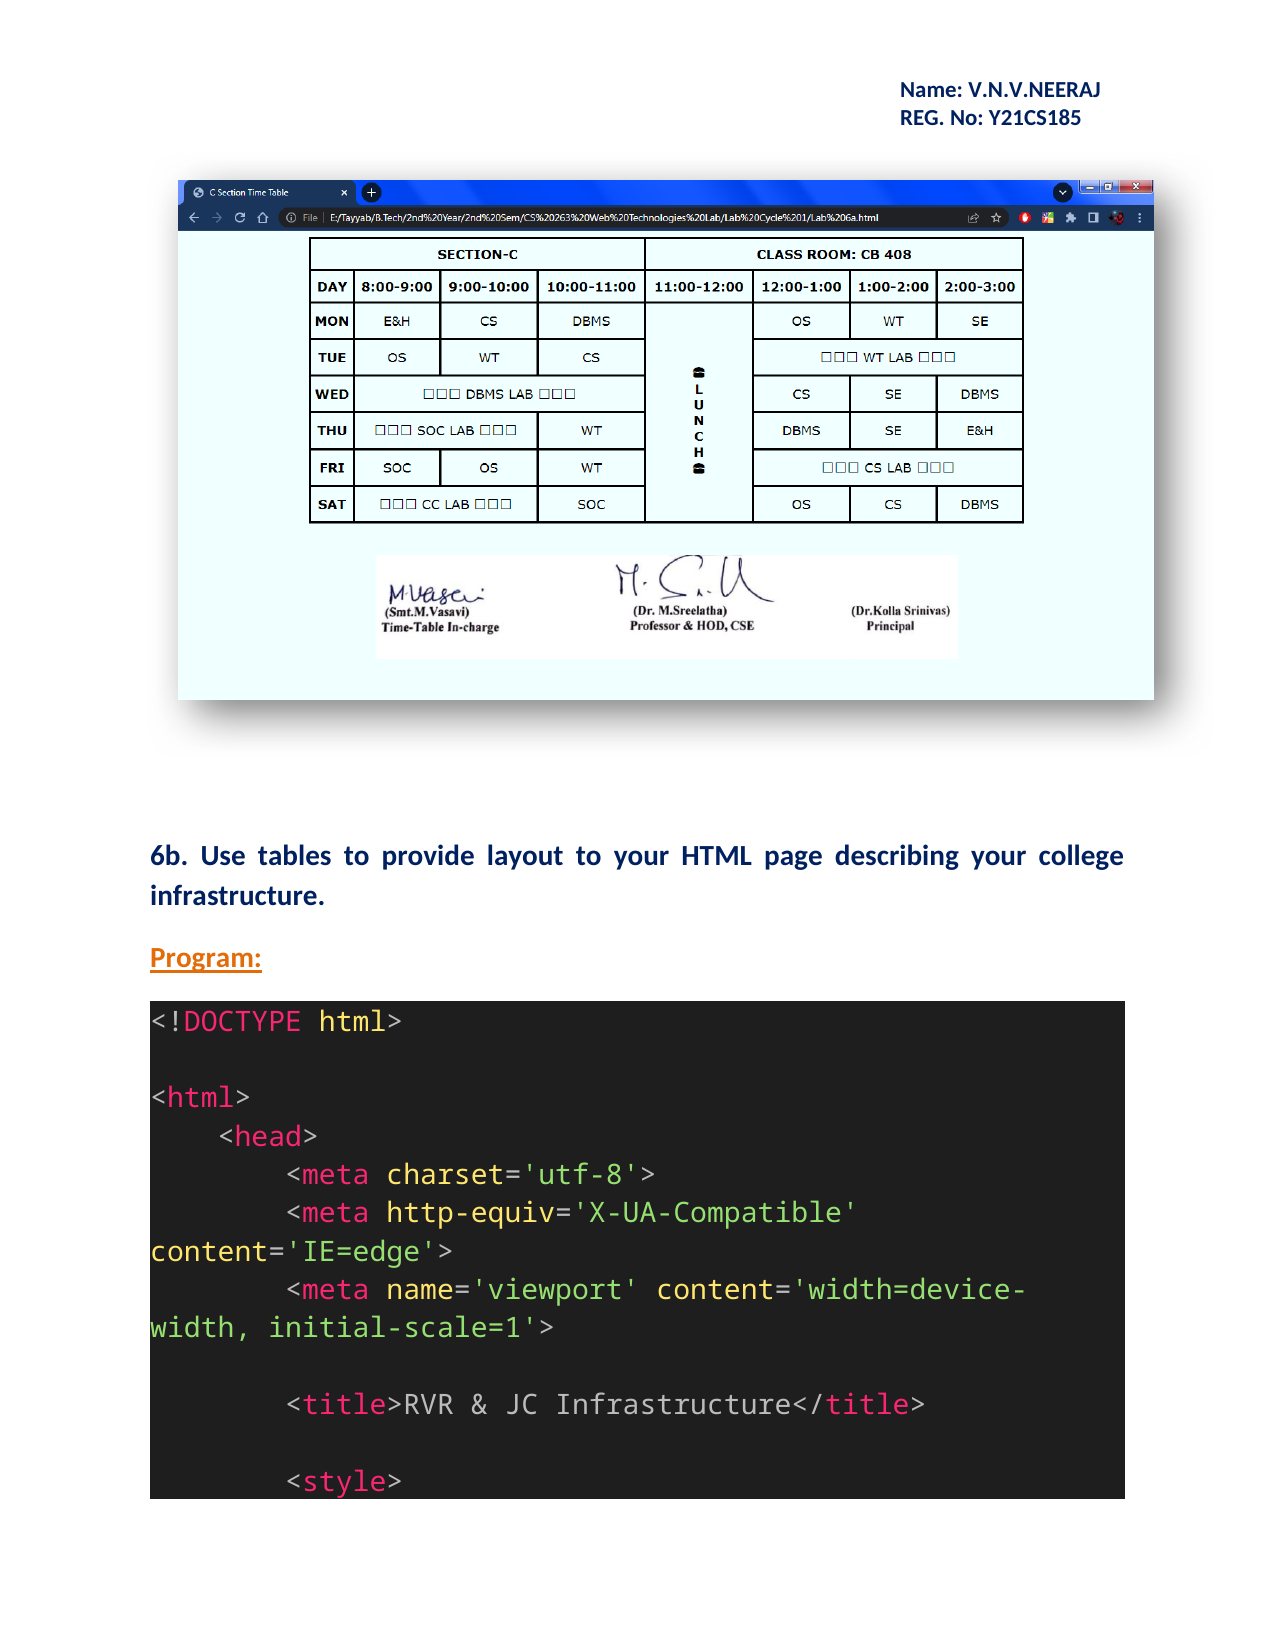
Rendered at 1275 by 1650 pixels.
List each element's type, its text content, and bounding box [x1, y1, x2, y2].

text <!DOCTYPE html> [150, 1001, 1125, 1039]
picture [178, 180, 1154, 700]
text <meta charset='utf-8'> [150, 1154, 1125, 1193]
text 6b. Use tables to provide layout to your HTML page describing your college infrastructure. [150, 837, 1125, 913]
text <style> [150, 1461, 1125, 1499]
text <title>RVR & JC Infrastructure</title> [150, 1384, 1125, 1423]
text <html> [150, 1078, 1125, 1116]
text <meta http-equiv='X-UA-Compatible' content='IE=edge'> [150, 1193, 1125, 1269]
text <meta name='viewport' content='width=device-width, initial-scale=1'> [150, 1269, 1125, 1346]
text Program: [150, 939, 1125, 975]
text <head> [150, 1116, 1125, 1154]
